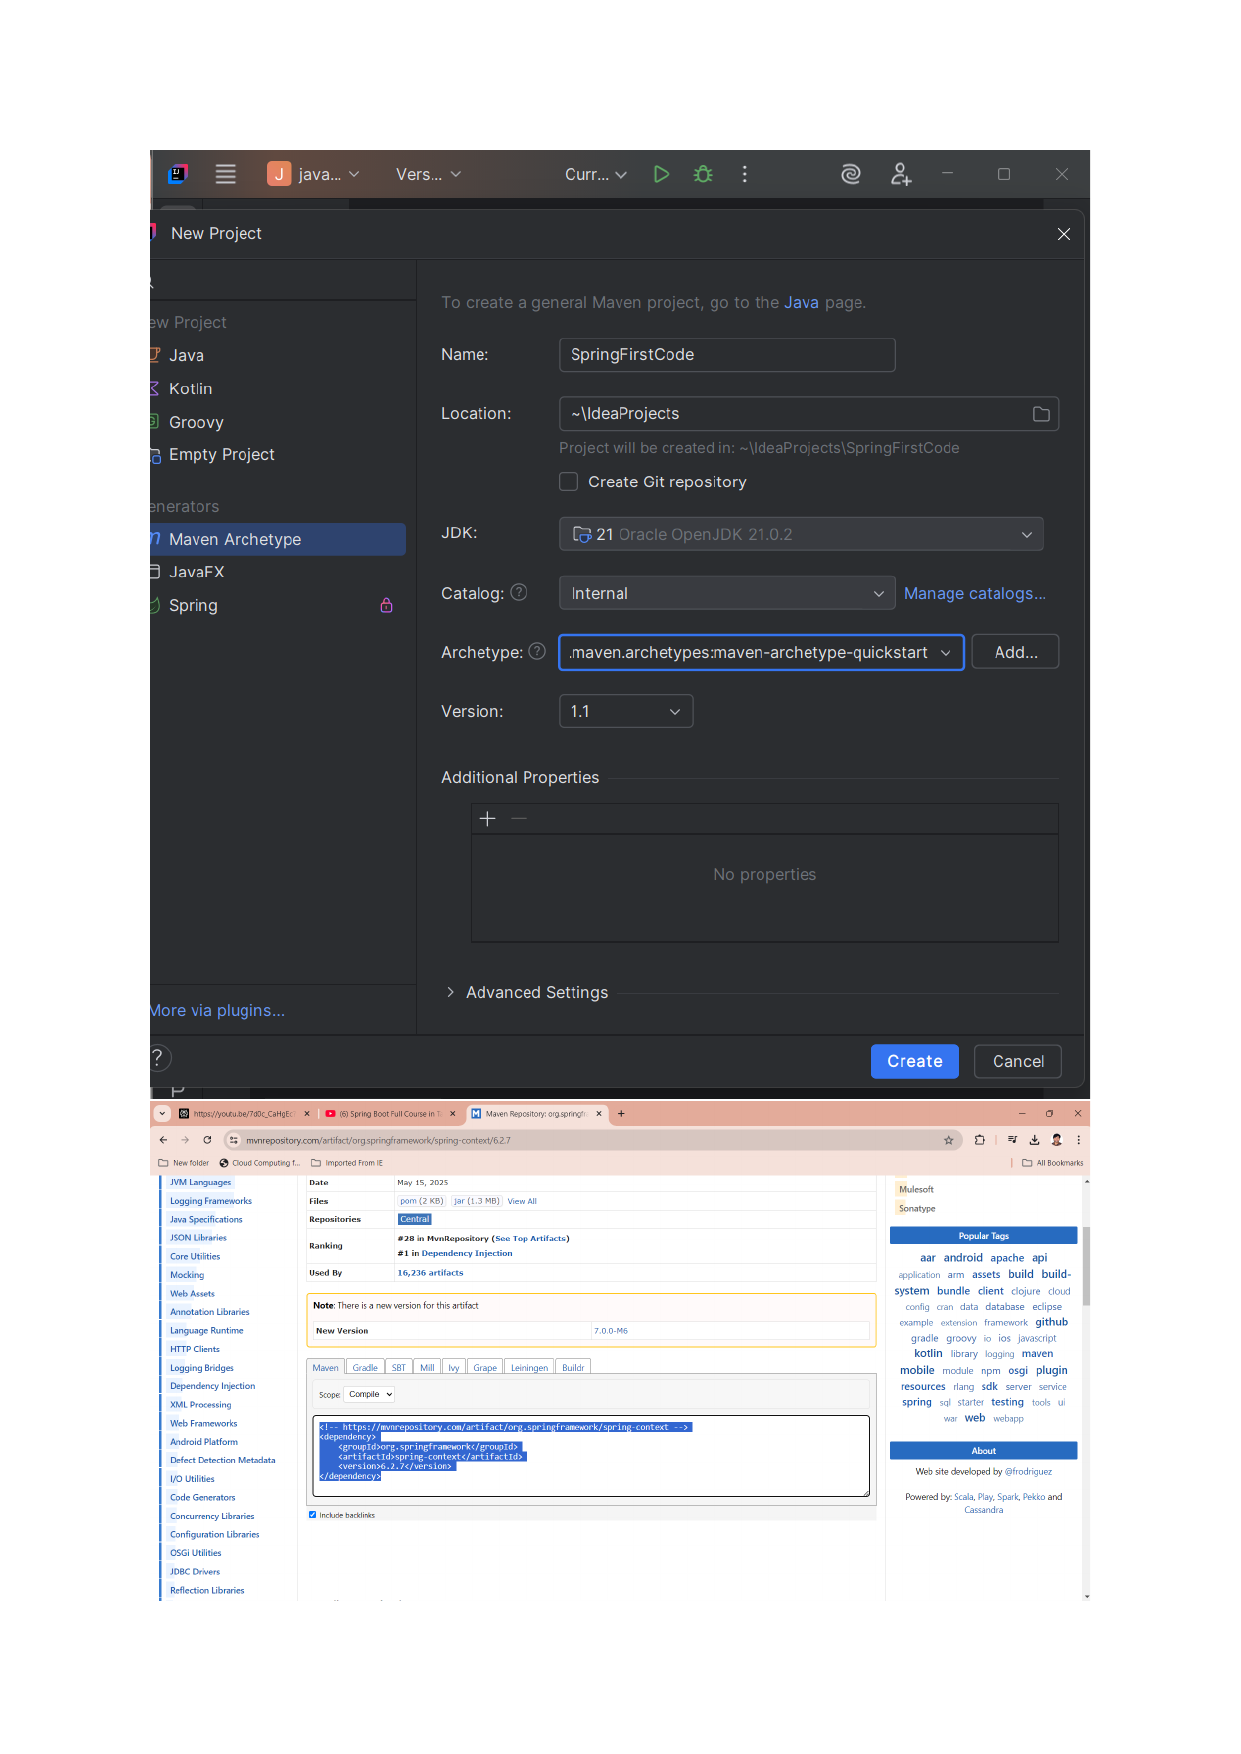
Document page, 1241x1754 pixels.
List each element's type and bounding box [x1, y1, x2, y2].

picture [150, 1101, 1091, 1601]
picture [150, 150, 1091, 1099]
